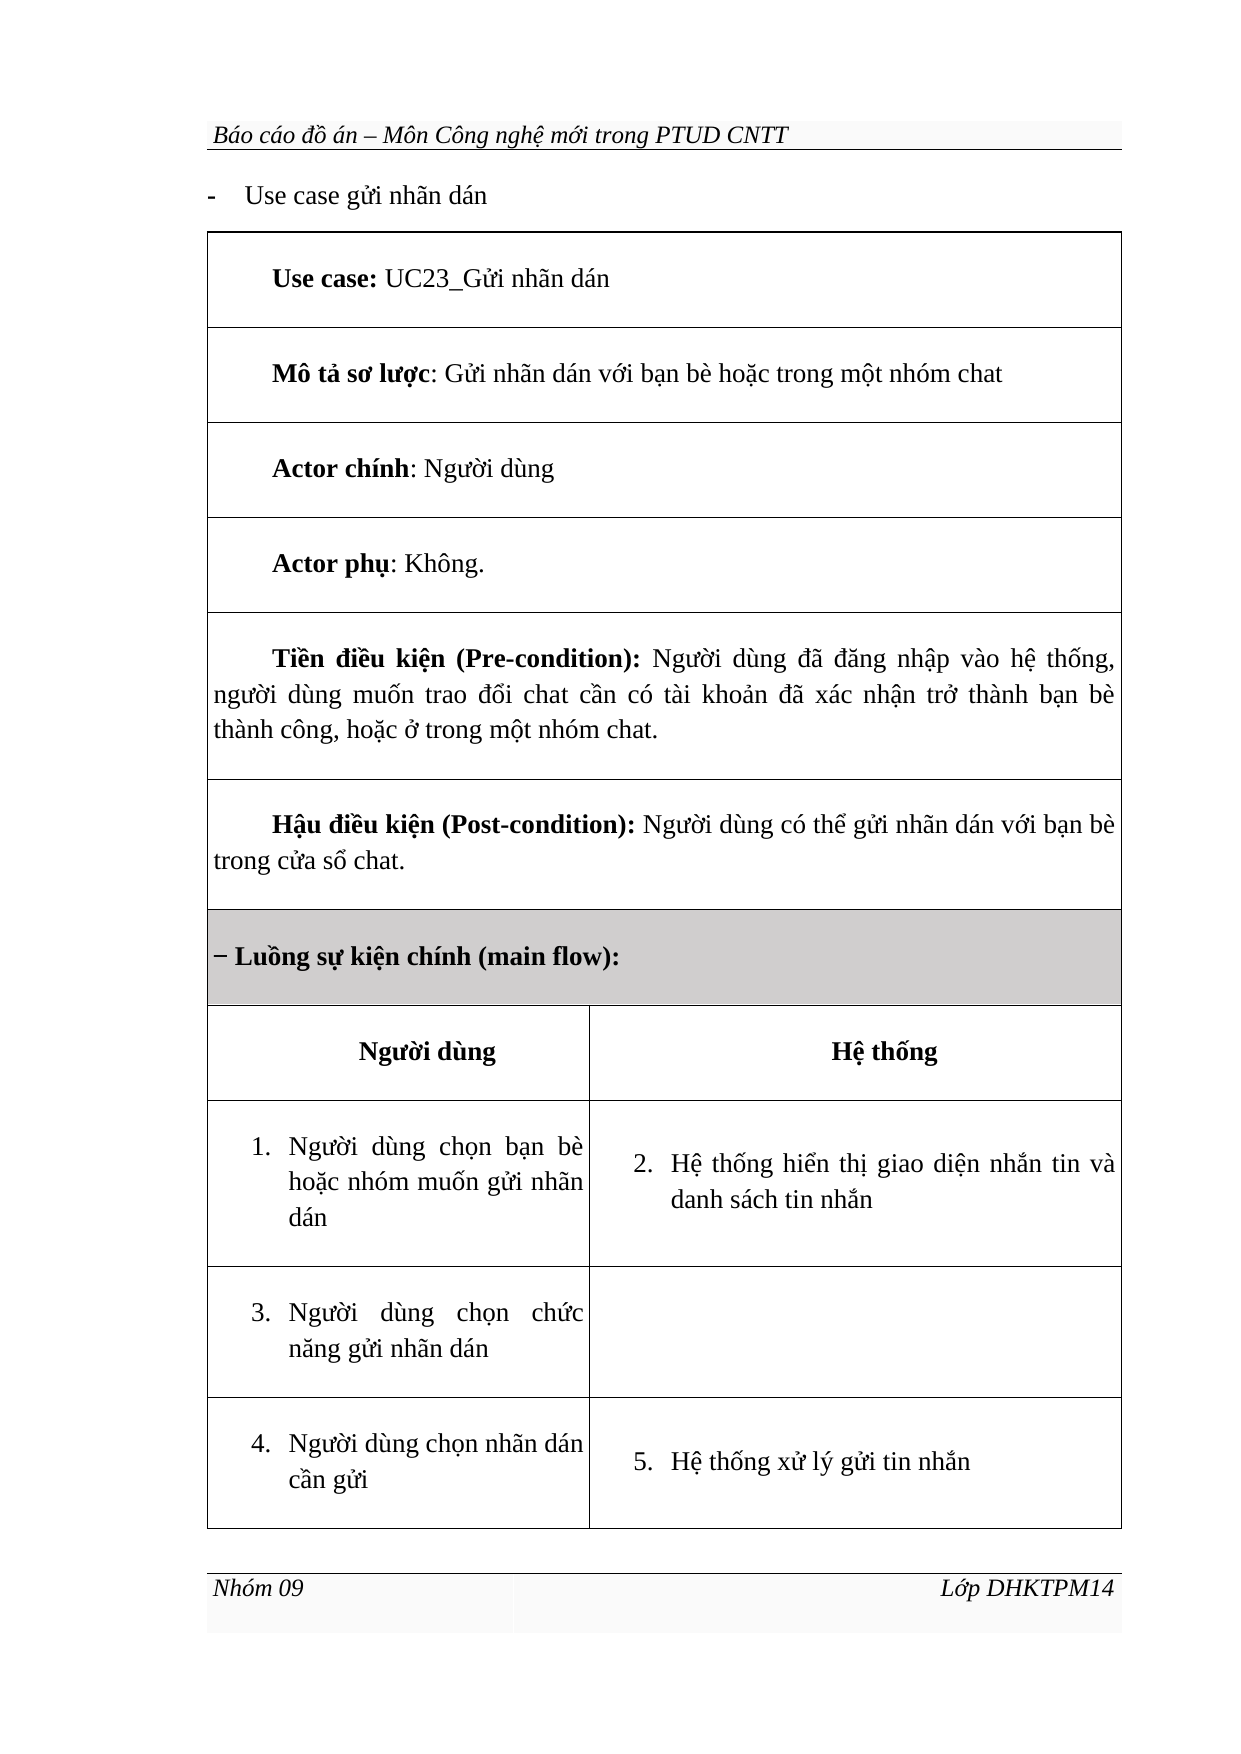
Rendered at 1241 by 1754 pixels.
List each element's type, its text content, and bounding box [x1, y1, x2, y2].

table_cell Luồng sự kiện chính (main flow): [208, 910, 1121, 1004]
table_cell Hệ thống [590, 1006, 1121, 1099]
list Use case gửi nhãn dán [207, 179, 1122, 210]
table_header Use case: UC23_Gửi nhãn dán [208, 233, 1121, 327]
table_cell Người dùng [208, 1006, 589, 1099]
table_cell Hậu điều kiện (Post-condition): Người dùng có thể gửi nhãn dán với bạn bè trong cửa sổ chat. [208, 780, 1121, 909]
table_cell Mô tả sơ lược: Gửi nhãn dán với bạn bè hoặc trong một nhóm chat [208, 328, 1121, 422]
table_cell Actor chính: Người dùng [208, 423, 1121, 517]
table_cell Người dùng chọn bạn bè hoặc nhóm muốn gửi nhãn dán [208, 1101, 589, 1266]
table_cell Tiền điều kiện (Pre-condition): Người dùng đã đăng nhập vào hệ thống, người dùng muốn trao đổi chat cần có tài khoản đã xác nhận trở thành bạn bè thành công, hoặc ở trong một nhóm chat. [208, 613, 1121, 778]
table_cell Actor phụ: Không. [208, 518, 1121, 612]
table_cell [590, 1267, 1121, 1397]
table_cell Người dùng chọn chức năng gửi nhãn dán [208, 1267, 589, 1397]
table_cell Hệ thống hiển thị giao diện nhắn tin và danh sách tin nhắn [590, 1101, 1121, 1266]
table_cell Người dùng chọn nhãn dán cần gửi [208, 1398, 589, 1528]
table_cell Hệ thống xử lý gửi tin nhắn [590, 1398, 1121, 1528]
